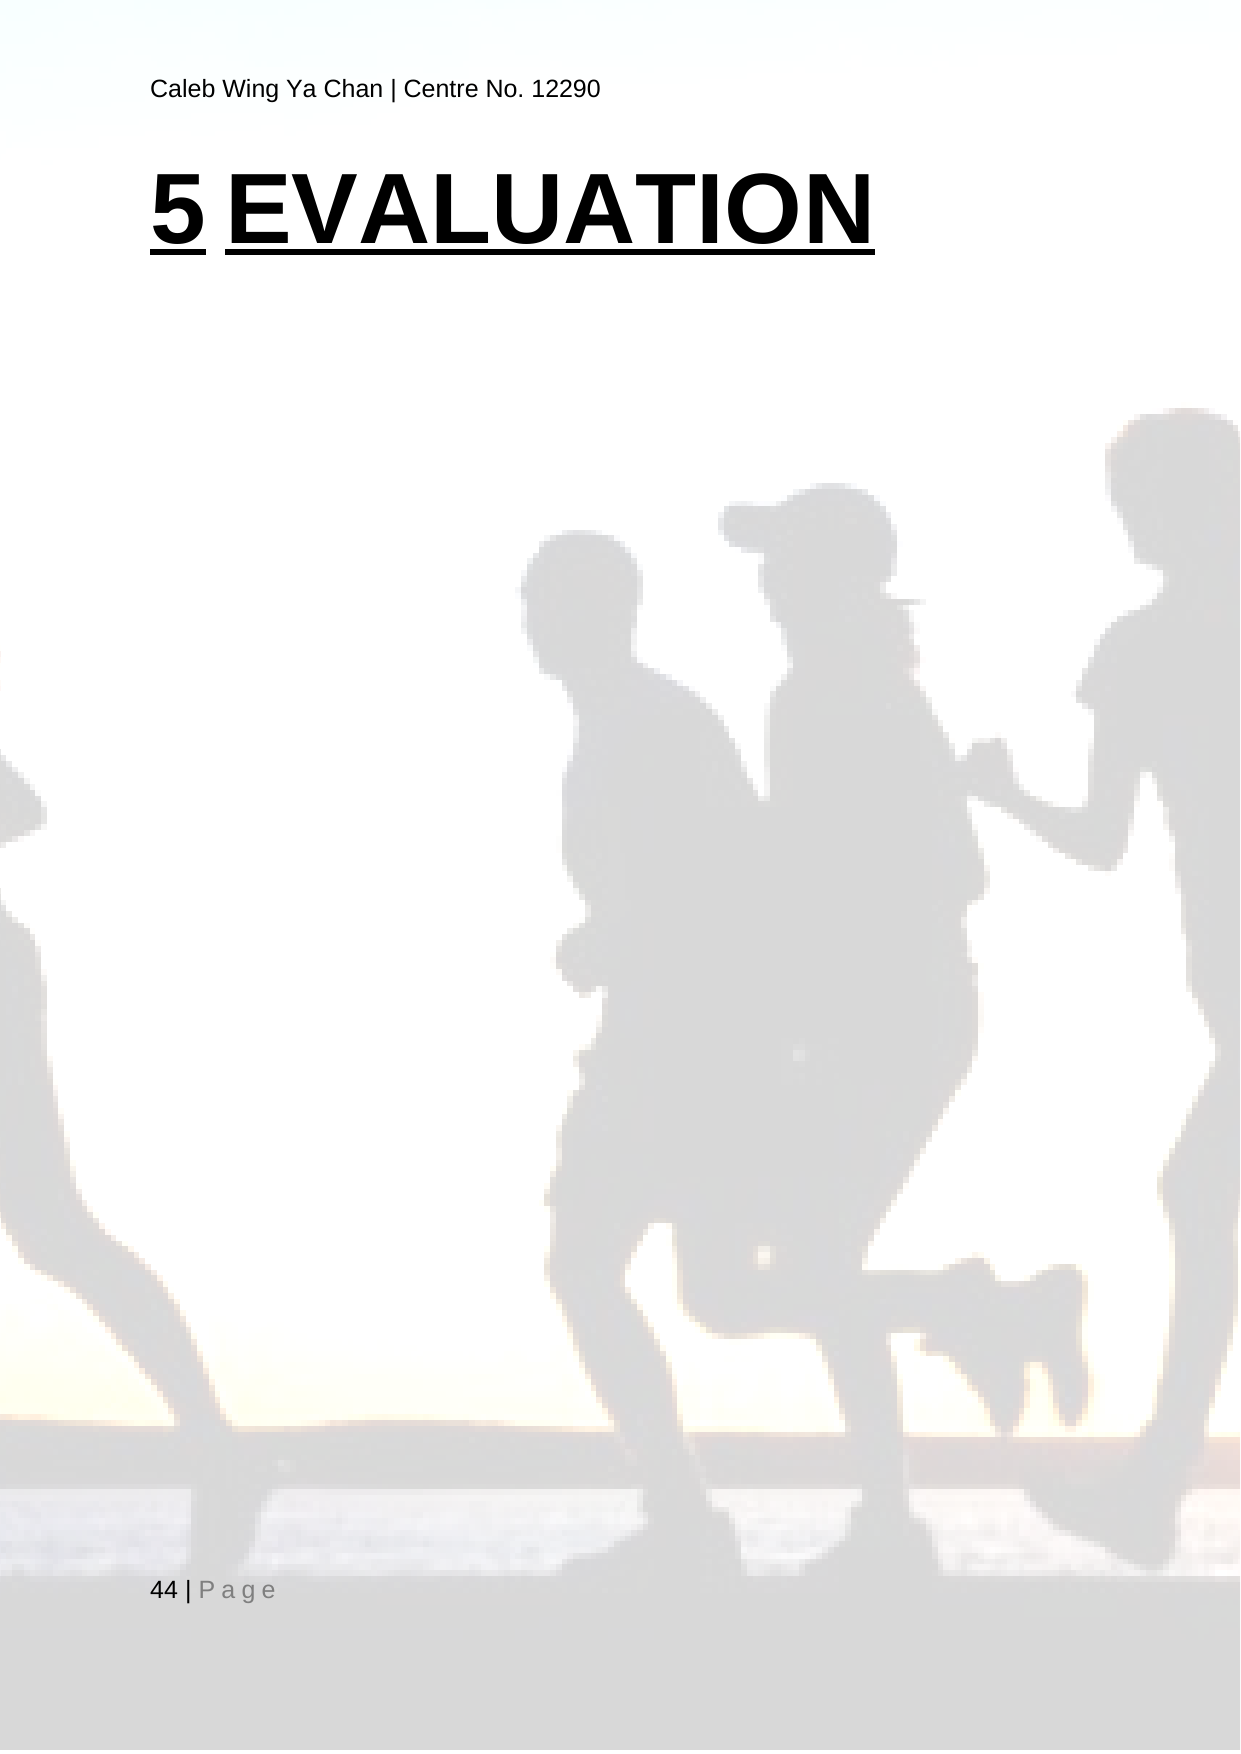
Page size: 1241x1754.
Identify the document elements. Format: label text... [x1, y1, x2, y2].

subtitle EVALUATION [150, 150, 1090, 265]
